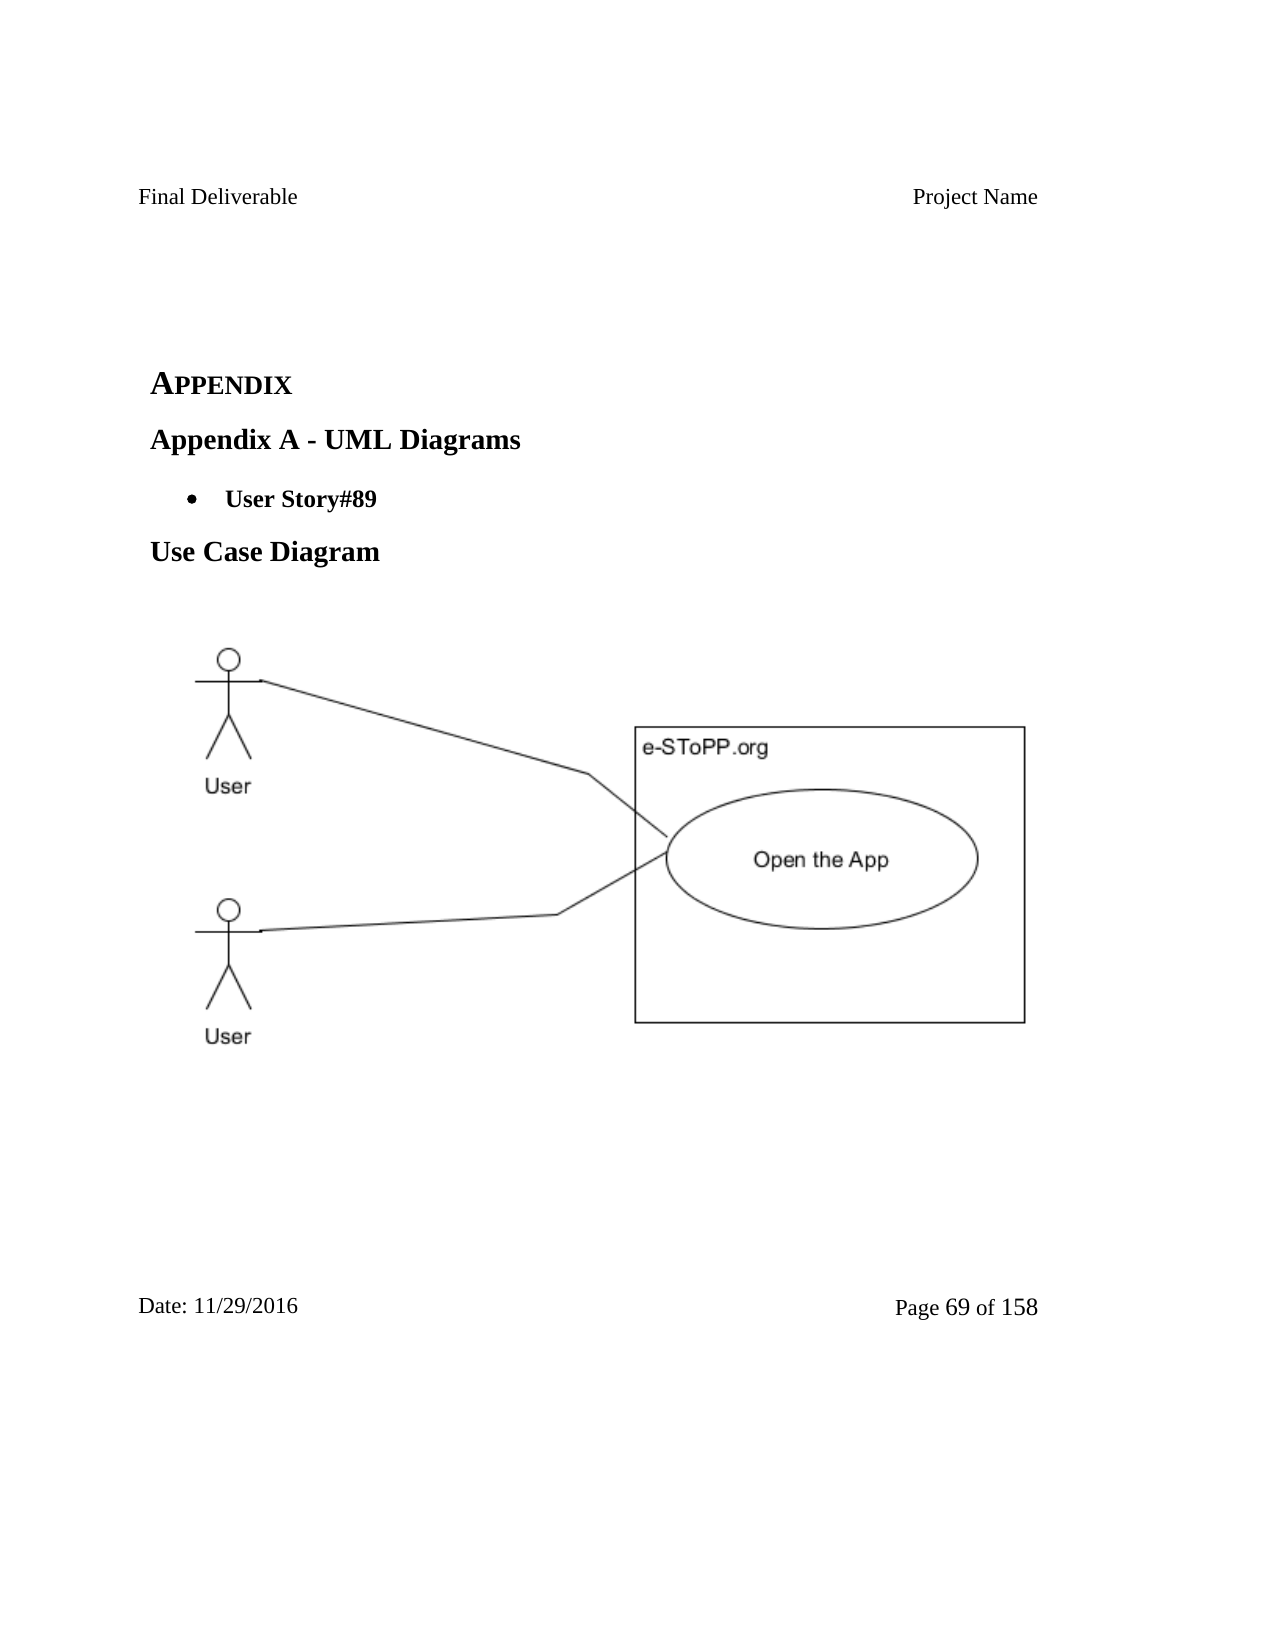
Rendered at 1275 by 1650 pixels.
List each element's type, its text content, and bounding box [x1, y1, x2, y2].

subtitle Appendix [150, 363, 1125, 401]
subtitle Appendix A - UML Diagrams [150, 422, 1125, 456]
list User Story#89 [187, 484, 1125, 513]
text Use Case Diagram [150, 534, 1125, 568]
picture [150, 617, 1057, 1102]
